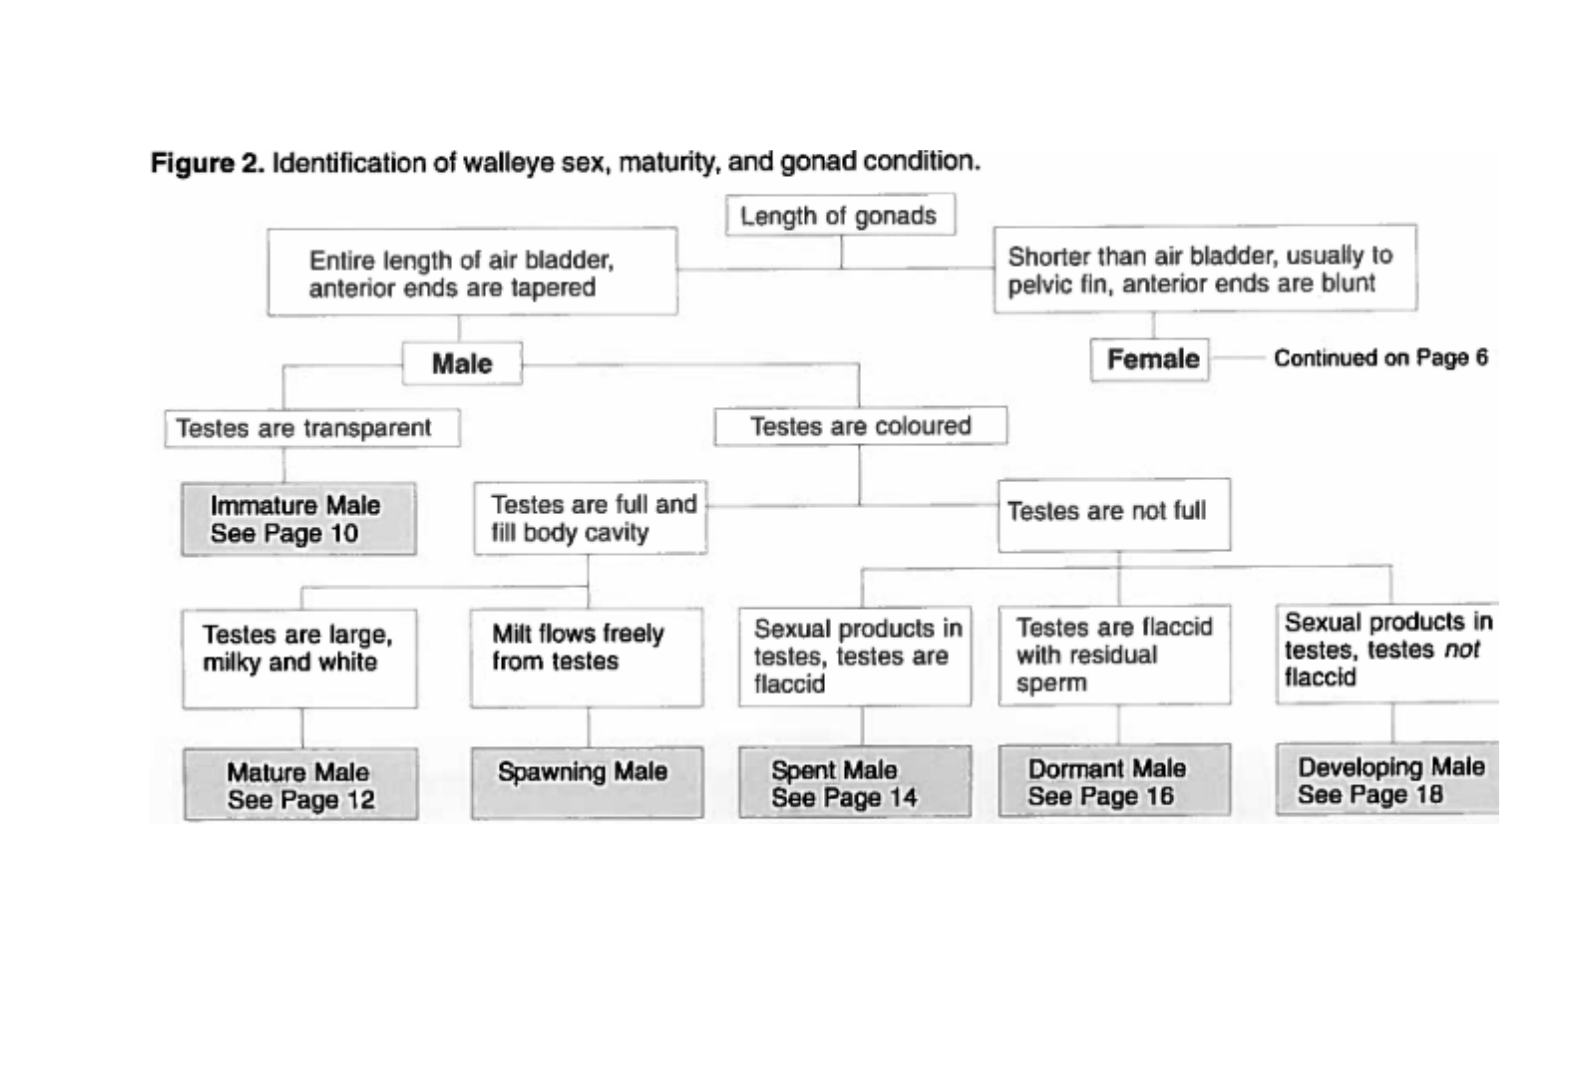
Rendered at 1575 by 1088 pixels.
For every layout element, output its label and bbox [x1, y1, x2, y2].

picture [150, 150, 1500, 824]
